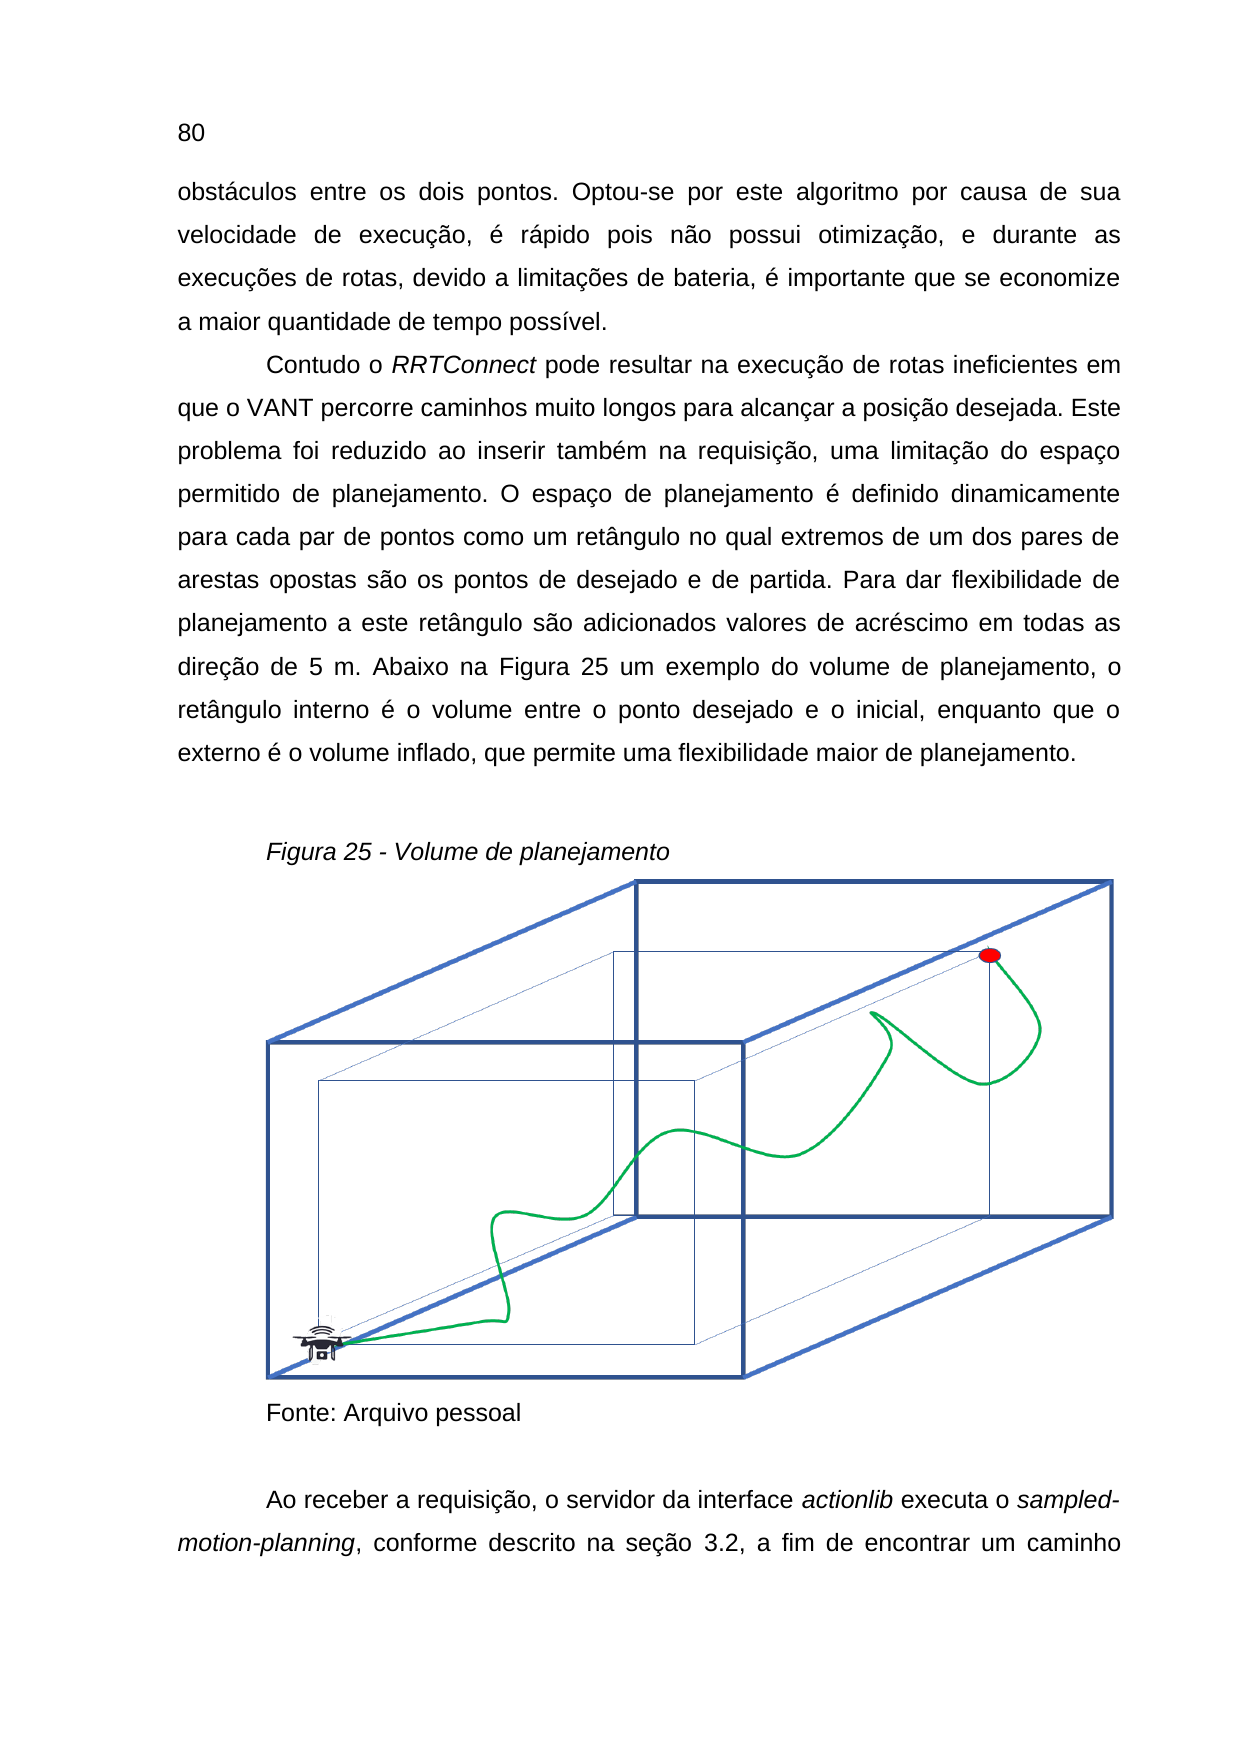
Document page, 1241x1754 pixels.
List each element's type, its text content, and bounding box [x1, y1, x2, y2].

text Fonte: Arquivo pessoal [177, 1398, 1122, 1427]
picture [265, 879, 1114, 1384]
